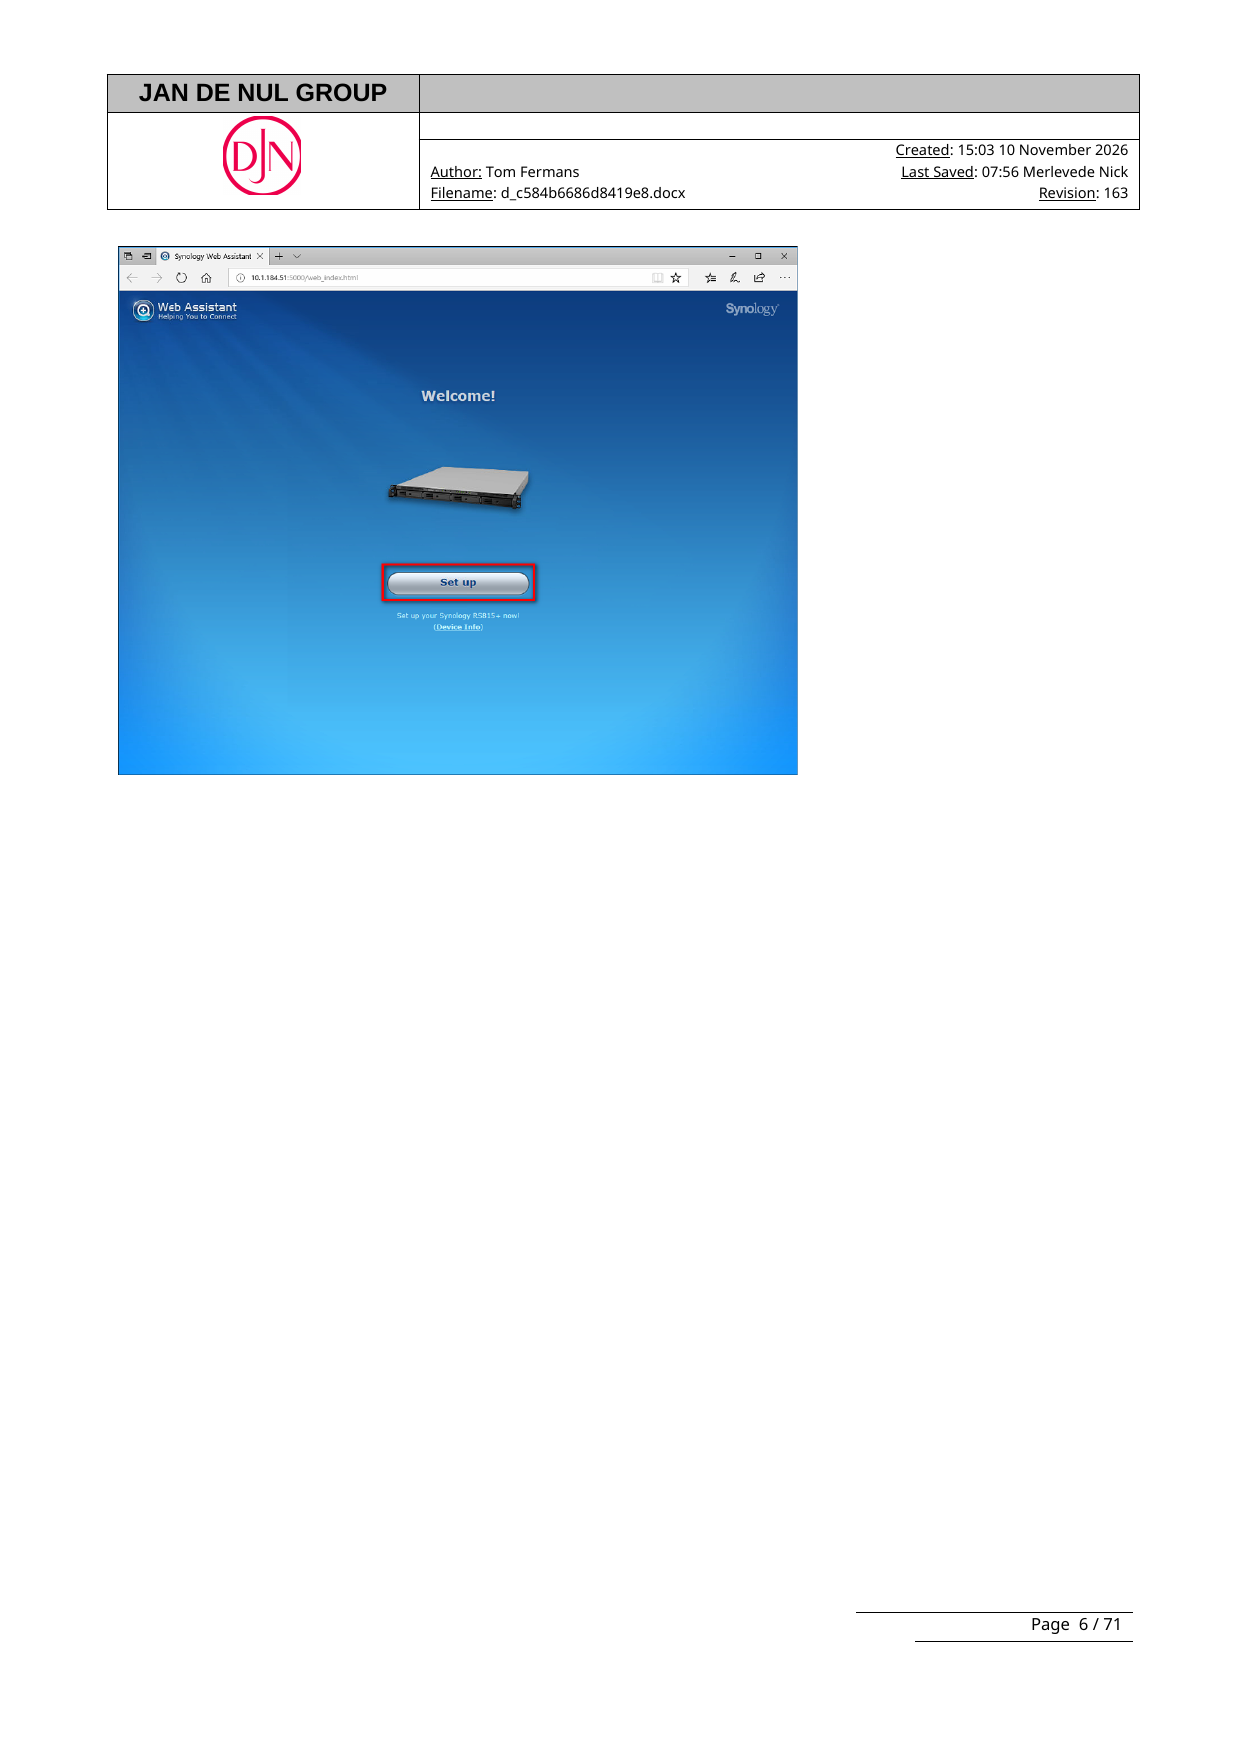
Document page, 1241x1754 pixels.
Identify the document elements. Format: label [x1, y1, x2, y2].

picture [118, 246, 798, 775]
picture [222, 116, 301, 195]
